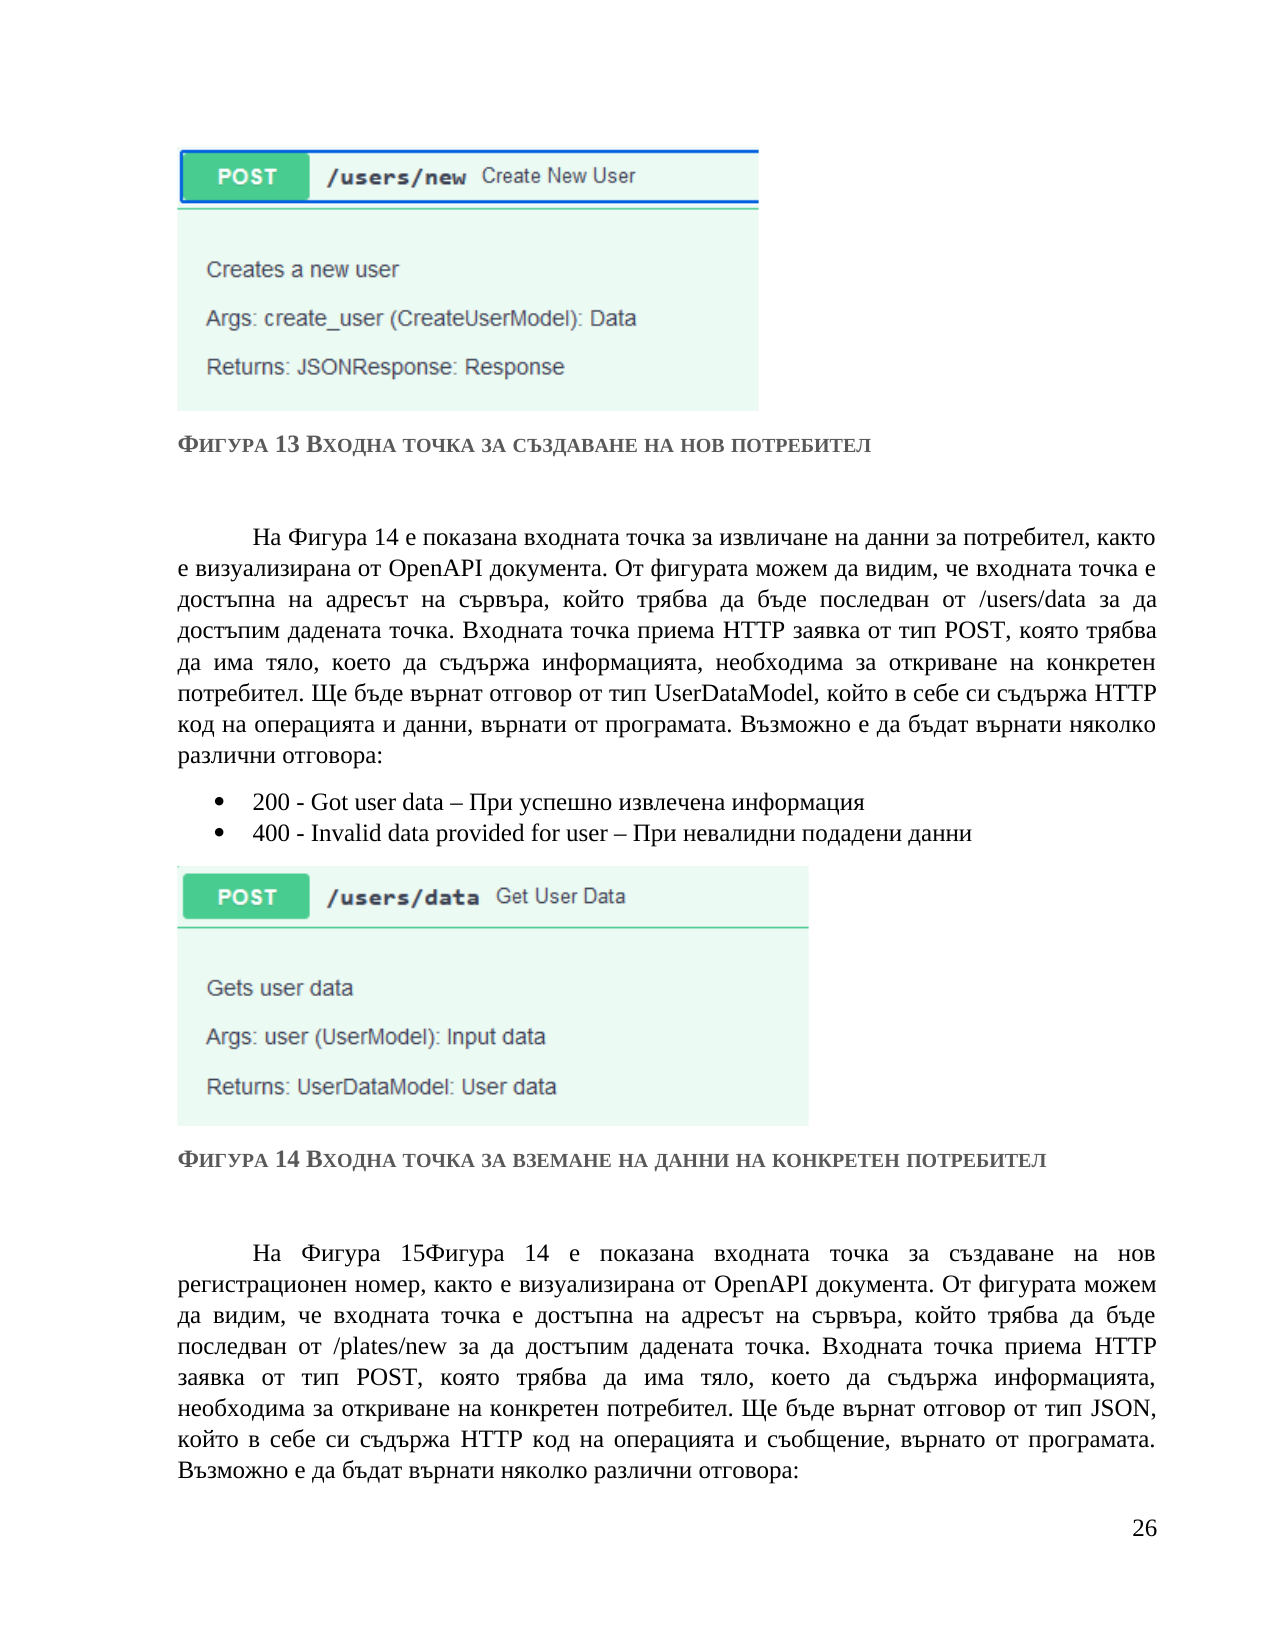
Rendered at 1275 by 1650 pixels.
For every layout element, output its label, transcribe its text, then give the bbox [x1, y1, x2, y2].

text На Фигура 14 е показана входната точка за извличане на данни за потребител, както е визуализирана от OpenAPI документа. От фигурата можем да видим, че входната точка е достъпна на адресът на сървъра, който трябва да бъде последван от /users/data за да достъпим дадената точка. Входната точка приема HTTP заявка от тип POST, която трябва да има тяло, което да съдържа информацията, необходима за откриване на конкретен потребител. Ще бъде върнат отговор от тип UserDataModel, който в себе си съдържа HTTP код на операцията и данни, върнати от програмата. Възможно е да бъдат върнати няколко различни отговора: [177, 522, 1157, 768]
text Фигура 14 Входна точка за вземане на данни на конкретен потребител [177, 1144, 1157, 1173]
list 200 - Got user data – При успешно извлечена информация [215, 787, 1157, 816]
picture [177, 866, 809, 1126]
list 400 - Invalid data provided for user – При невалидни подадени данни [215, 818, 1157, 847]
text На Фигура 15 е показана входната точка за създаване на нов регистрационен номер, както е визуализирана от OpenAPI документа. От фигурата можем да видим, че входната точка е достъпна на адресът на сървъра, който трябва да бъде последван от /plates/new за да достъпим дадената точка. Входната точка приема HTTP заявка от тип POST, която трябва да има тяло, което да съдържа информацията, необходима за откриване на конкретен потребител. Ще бъде върнат отговор от тип JSON, който в себе си съдържа HTTP код на операцията и съобщение, върнато от програмата. Възможно е да бъдат върнати няколко различни отговора: [177, 1238, 1157, 1484]
text Фигура 13 Входна точка за създаване на нов потребител [177, 429, 1157, 458]
picture [177, 147, 759, 411]
